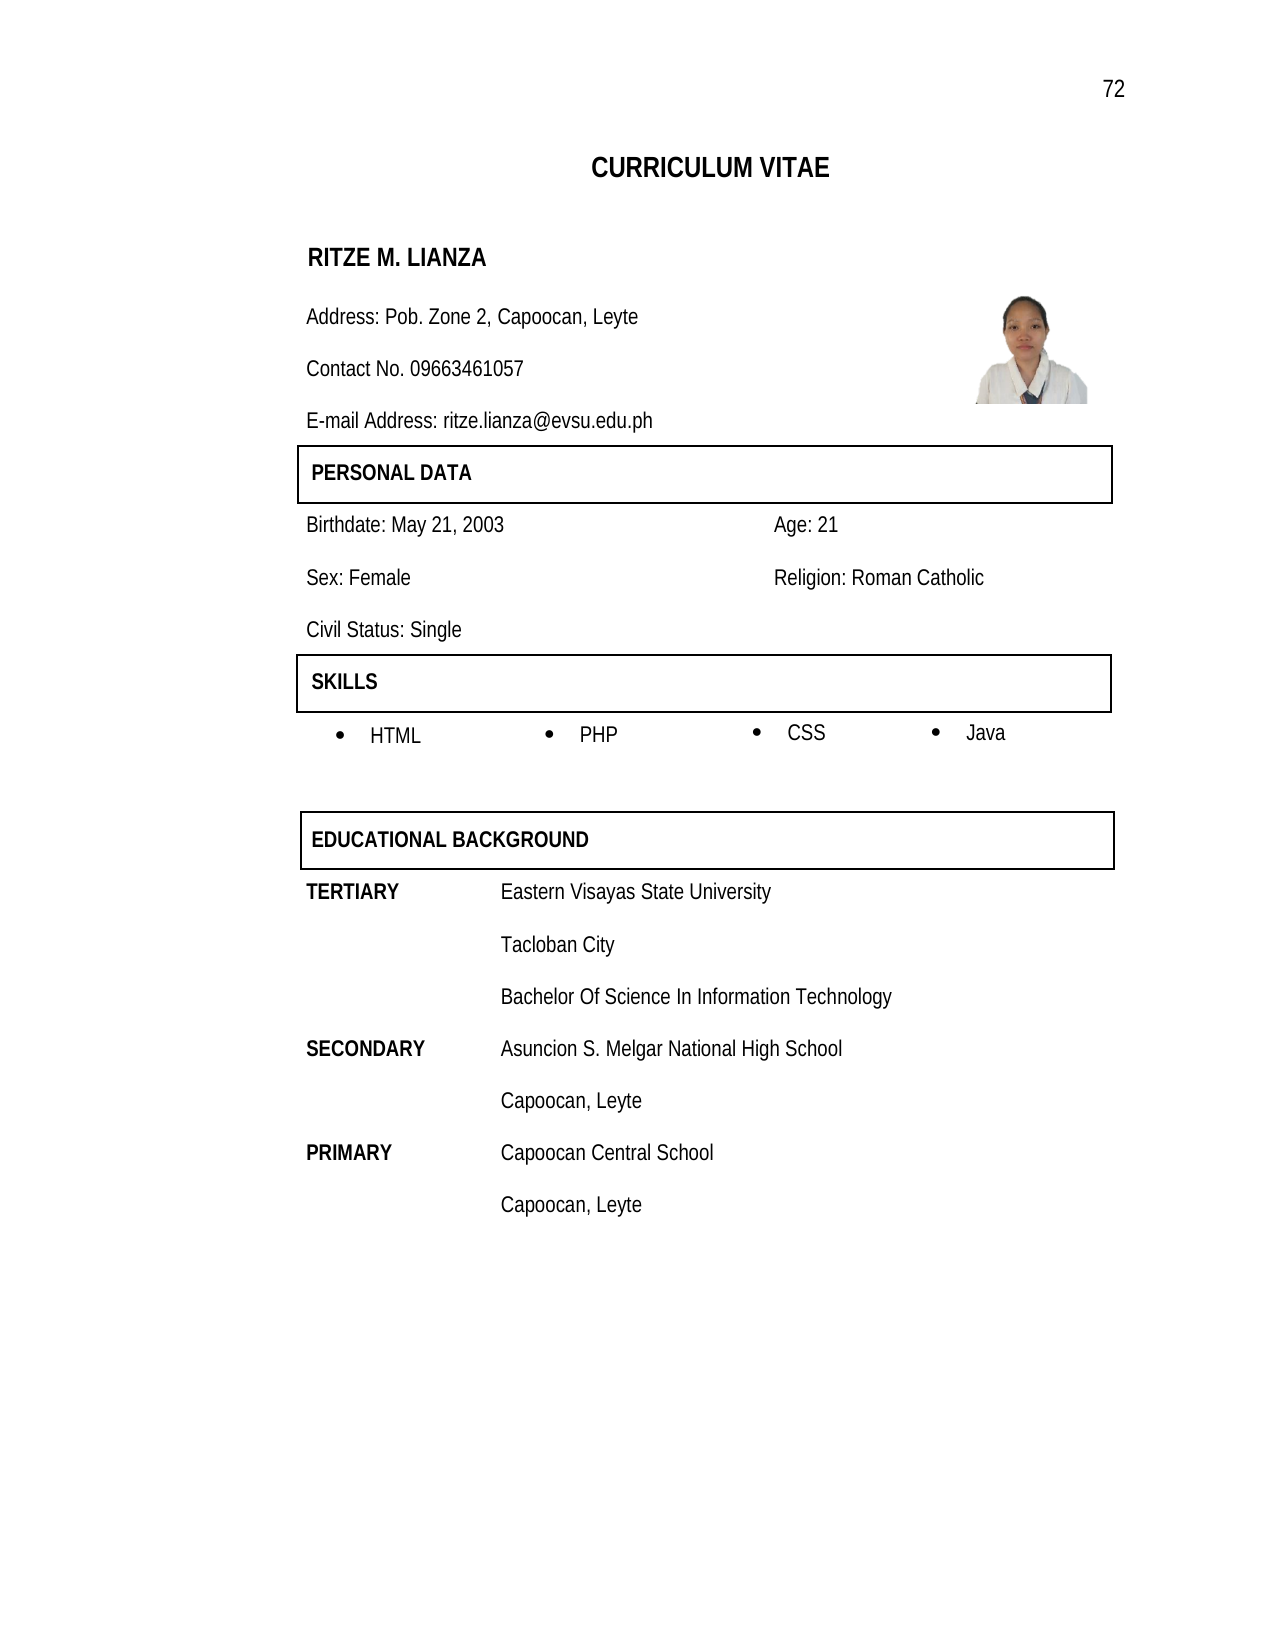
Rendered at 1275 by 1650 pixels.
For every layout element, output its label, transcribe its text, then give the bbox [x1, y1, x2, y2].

text CURRICULUM VITAE [225, 150, 1125, 183]
